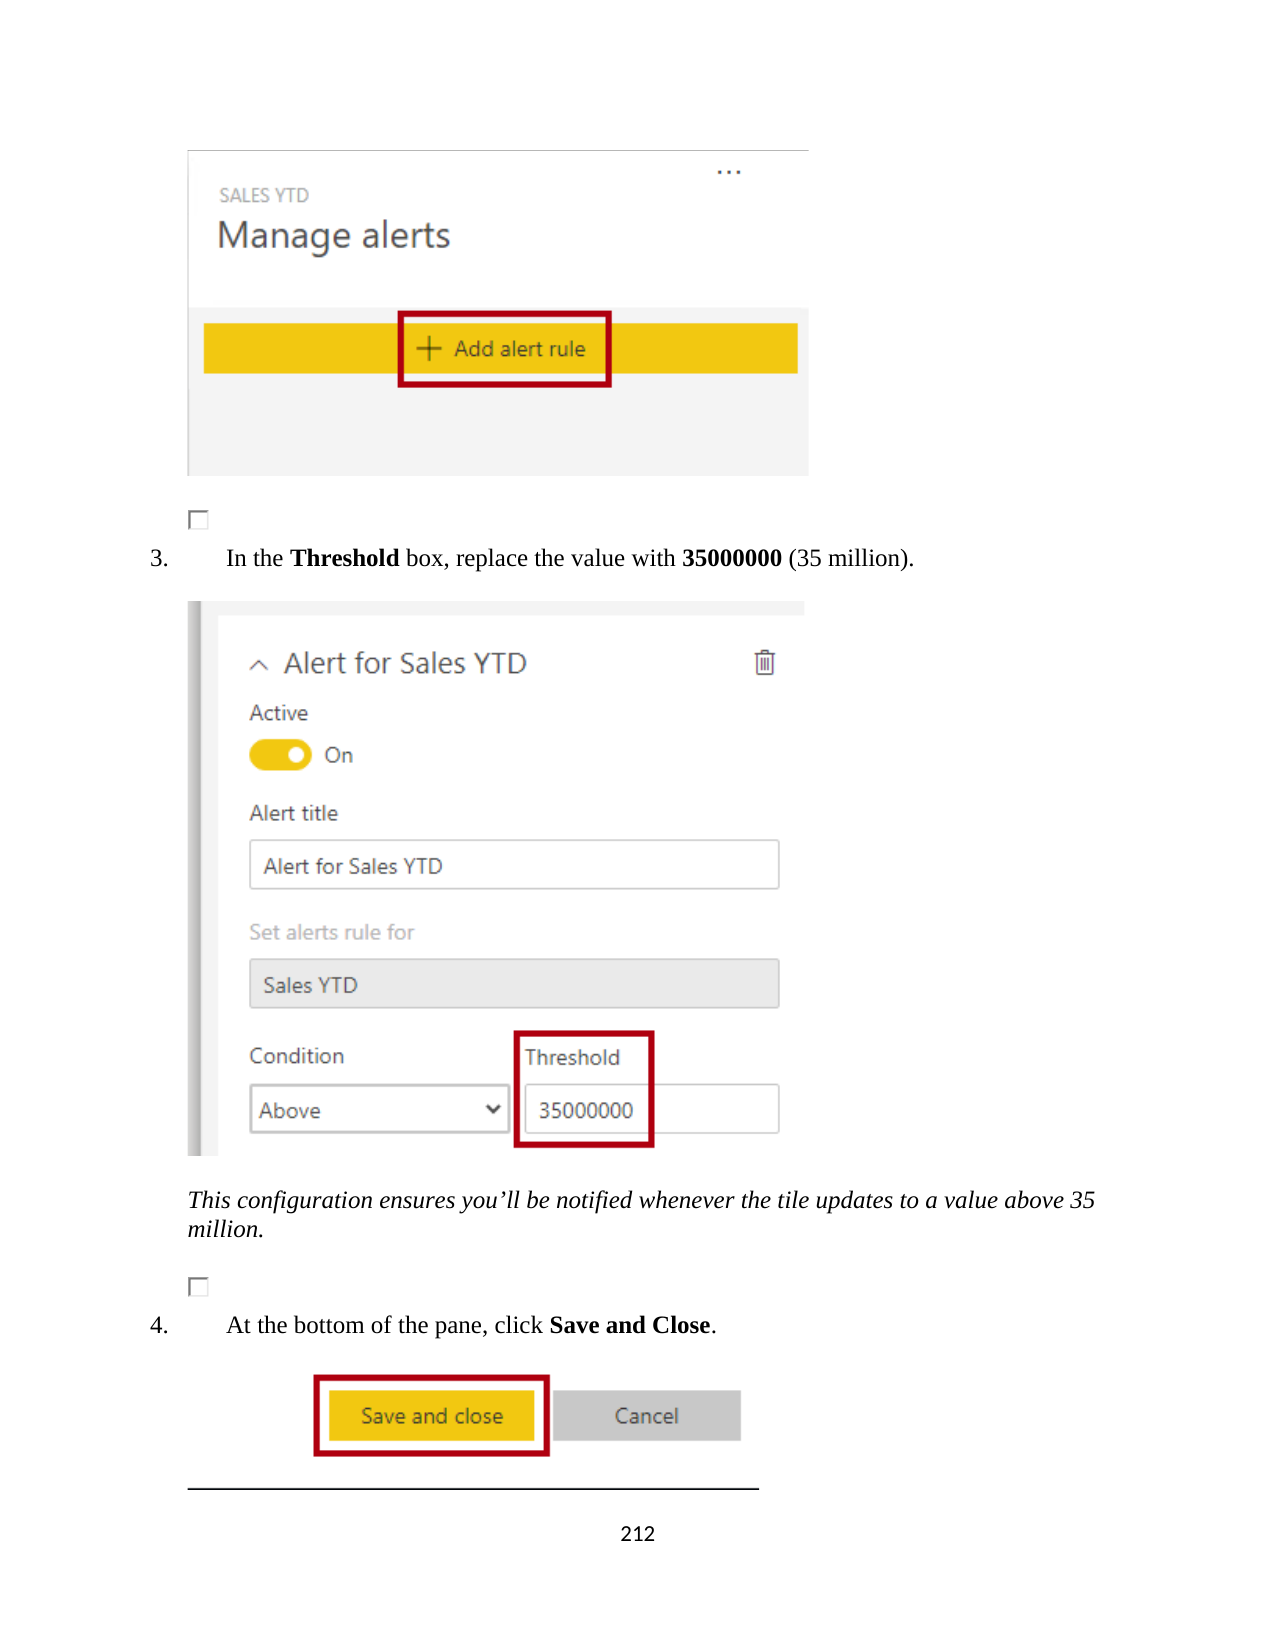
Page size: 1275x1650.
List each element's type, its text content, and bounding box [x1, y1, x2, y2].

list In the Threshold box, replace the value with 35000000 (35 million). [150, 505, 1162, 572]
picture [187, 1367, 760, 1490]
list At the bottom of the pane, click Save and Close. [150, 1272, 1162, 1339]
picture [187, 601, 805, 1156]
picture [187, 150, 809, 476]
text This configuration ensures you’ll be notified whenever the tile updates to a value above 35 million. [187, 1185, 1162, 1242]
